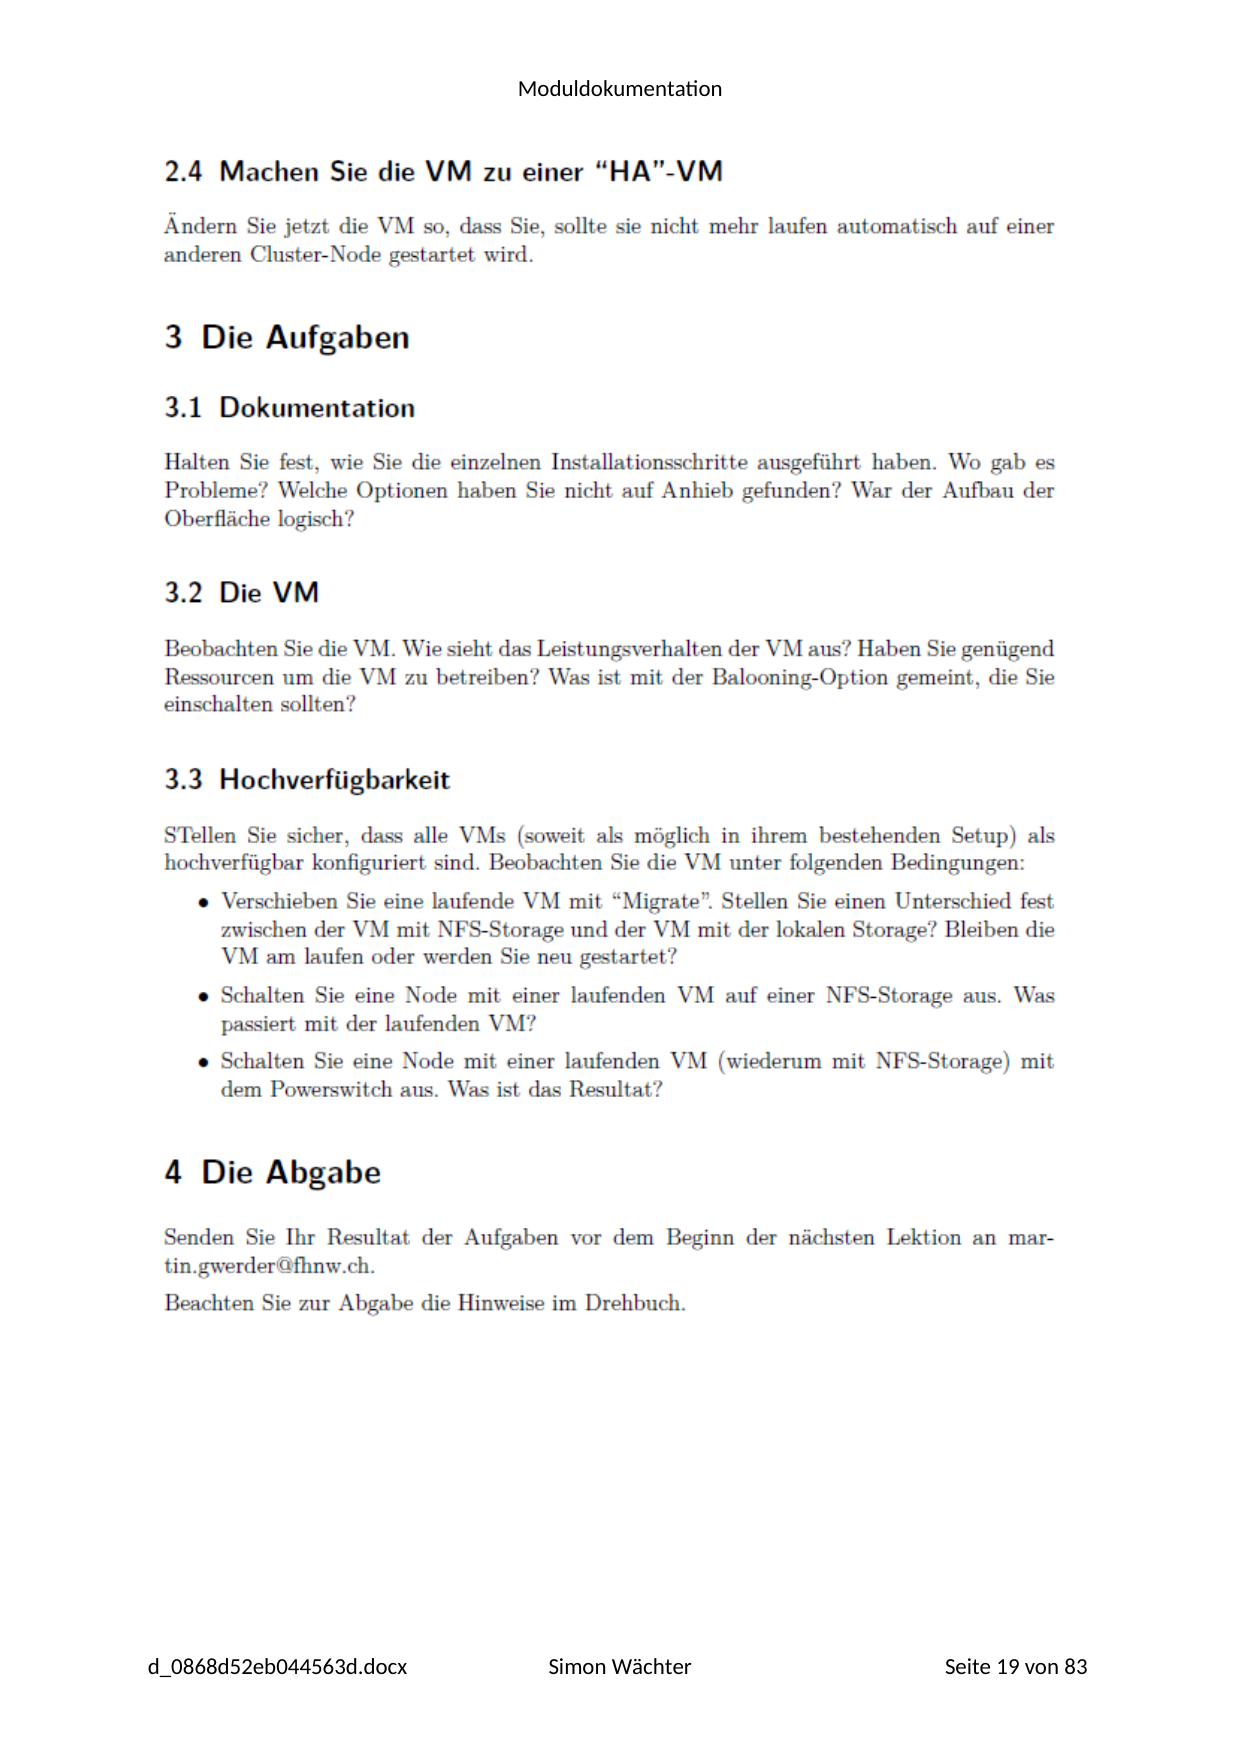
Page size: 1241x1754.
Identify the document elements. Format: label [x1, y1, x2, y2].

picture [147, 147, 1093, 1339]
